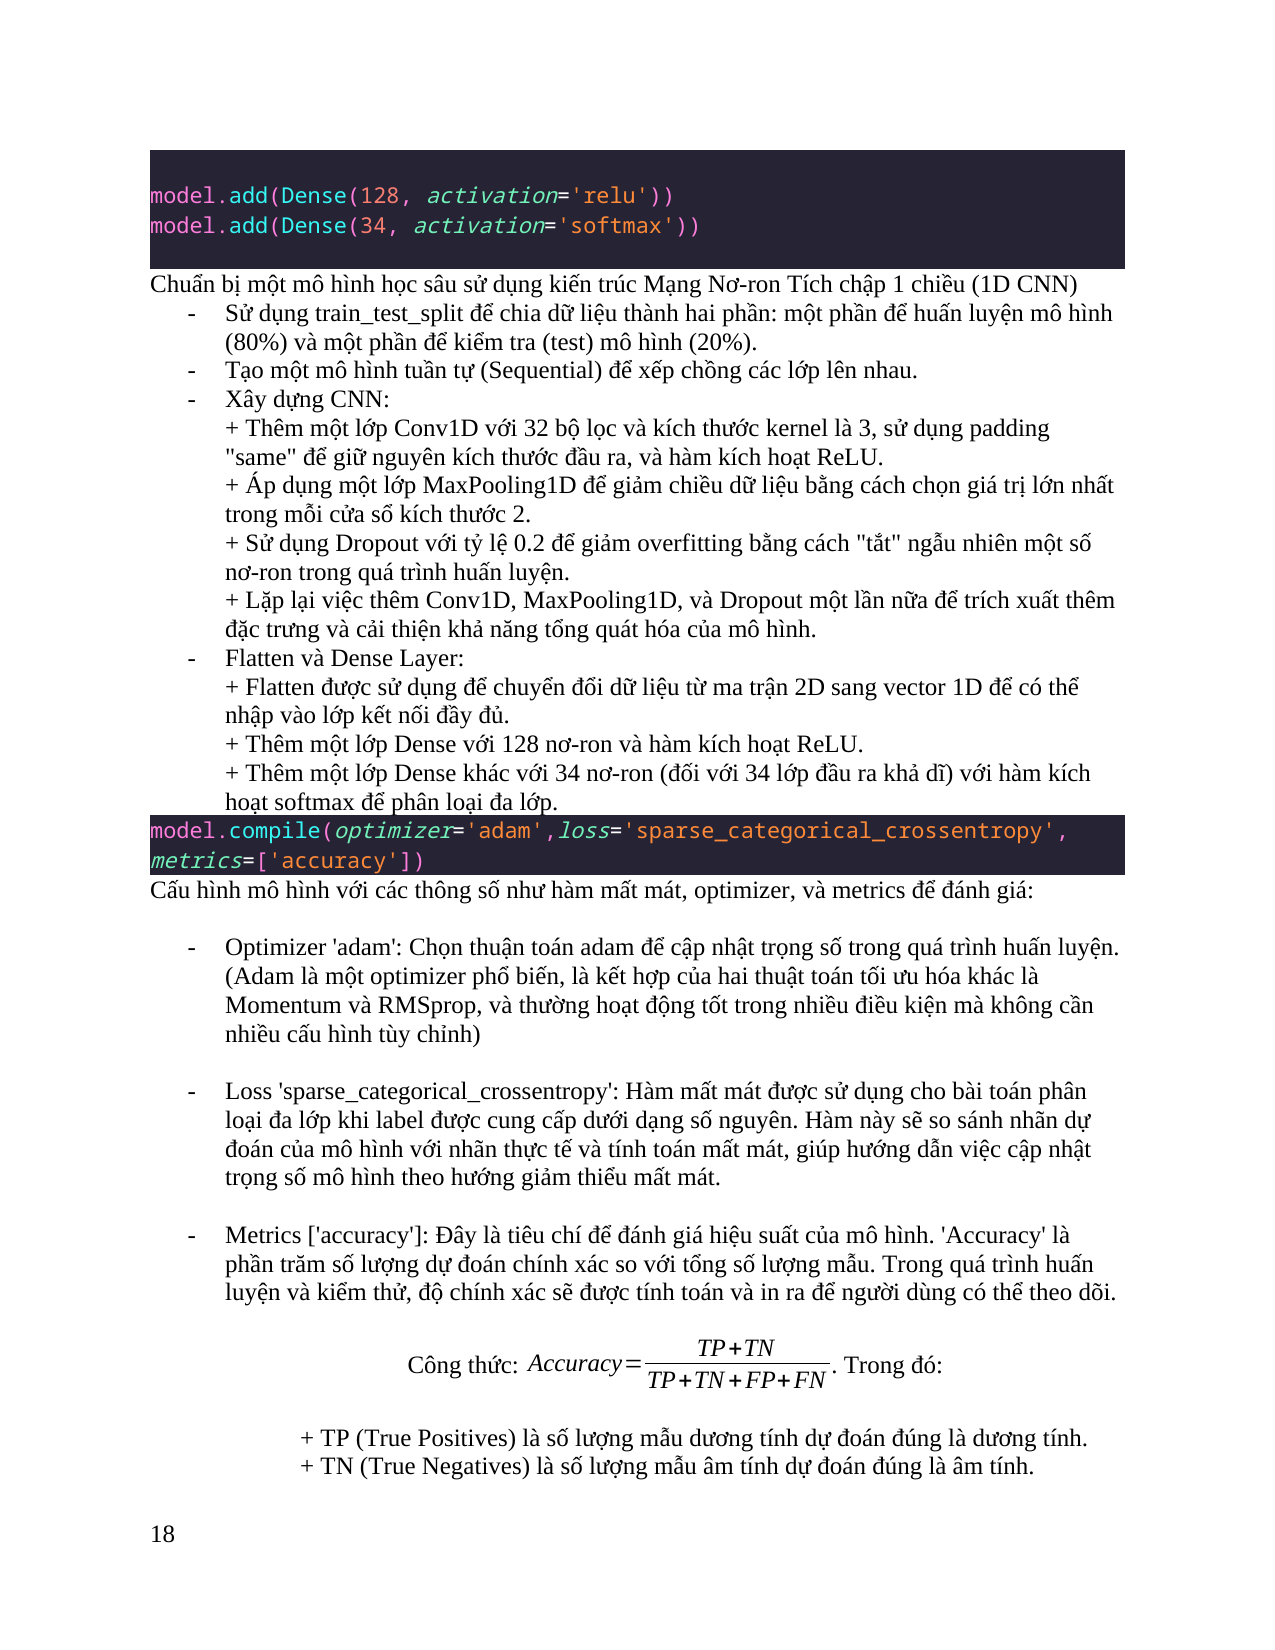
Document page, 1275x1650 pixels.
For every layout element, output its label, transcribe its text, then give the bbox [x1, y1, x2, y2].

text model.add(Dense(128, activation='relu')) [150, 180, 1125, 209]
list + Sử dụng Dropout với tỷ lệ 0.2 để giảm overfitting bằng cách "tắt" ngẫu nhiên một số nơ-ron trong quá trình huấn luyện. [225, 528, 1125, 585]
list + Áp dụng một lớp MaxPooling1D để giảm chiều dữ liệu bằng cách chọn giá trị lớn nhất trong mỗi cửa sổ kích thước 2. [225, 470, 1125, 528]
list + Thêm một lớp Dense khác với 34 nơ-ron (đối với 34 lớp đầu ra khả dĩ) với hàm kích hoạt softmax để phân loại đa lớp. [225, 758, 1125, 815]
list + Lặp lại việc thêm Conv1D, MaxPooling1D, và Dropout một lần nữa để trích xuất thêm đặc trưng và cải thiện khả năng tổng quát hóa của mô hình. [225, 585, 1125, 643]
list Sử dụng train_test_split để chia dữ liệu thành hai phần: một phần để huấn luyện mô hình (80%) và một phần để kiểm tra (test) mô hình (20%). [187, 298, 1125, 355]
list + TN (True Negatives) là số lượng mẫu âm tính dự đoán đúng là âm tính. [225, 1451, 1125, 1480]
list + Thêm một lớp Conv1D với 32 bộ lọc và kích thước kernel là 3, sử dụng padding "same" để giữ nguyên kích thước đầu ra, và hàm kích hoạt ReLU. [225, 413, 1125, 470]
list Công thức: . Trong đó: [225, 1335, 1125, 1394]
text model.compile(optimizer='adam',loss='sparse_categorical_crossentropy', metrics=['accuracy']) [150, 815, 1125, 875]
list Optimizer 'adam': Chọn thuận toán adam để cập nhật trọng số trong quá trình huấn luyện. (Adam là một optimizer phổ biến, là kết hợp của hai thuật toán tối ưu hóa khác là Momentum và RMSprop, và thường hoạt động tốt trong nhiều điều kiện mà không cần nhiều cấu hình tùy chỉnh) [187, 932, 1125, 1047]
list Tạo một mô hình tuần tự (Sequential) để xếp chồng các lớp lên nhau. [187, 355, 1125, 384]
list Xây dựng CNN: [187, 384, 1125, 413]
text Chuẩn bị một mô hình học sâu sử dụng kiến trúc Mạng Nơ-ron Tích chập 1 chiều (1D CNN) [150, 269, 1125, 298]
text Cấu hình mô hình với các thông số như hàm mất mát, optimizer, và metrics để đánh giá: [150, 875, 1125, 904]
list Flatten và Dense Layer: [187, 643, 1125, 672]
list + Thêm một lớp Dense với 128 nơ-ron và hàm kích hoạt ReLU. [225, 729, 1125, 758]
list + TP (True Positives) là số lượng mẫu dương tính dự đoán đúng là dương tính. [225, 1423, 1125, 1451]
list + Flatten được sử dụng để chuyển đổi dữ liệu từ ma trận 2D sang vector 1D để có thể nhập vào lớp kết nối đầy đủ. [225, 672, 1125, 729]
list Metrics ['accuracy']: Đây là tiêu chí để đánh giá hiệu suất của mô hình. 'Accuracy' là phần trăm số lượng dự đoán chính xác so với tổng số lượng mẫu. Trong quá trình huấn luyện và kiểm thử, độ chính xác sẽ được tính toán và in ra để người dùng có thể theo dõi. [187, 1220, 1125, 1306]
list Loss 'sparse_categorical_crossentropy': Hàm mất mát được sử dụng cho bài toán phân loại đa lớp khi label được cung cấp dưới dạng số nguyên. Hàm này sẽ so sánh nhãn dự đoán của mô hình với nhãn thực tế và tính toán mất mát, giúp hướng dẫn việc cập nhật trọng số mô hình theo hướng giảm thiểu mất mát. [187, 1076, 1125, 1191]
text model.add(Dense(34, activation='softmax')) [150, 209, 1125, 239]
